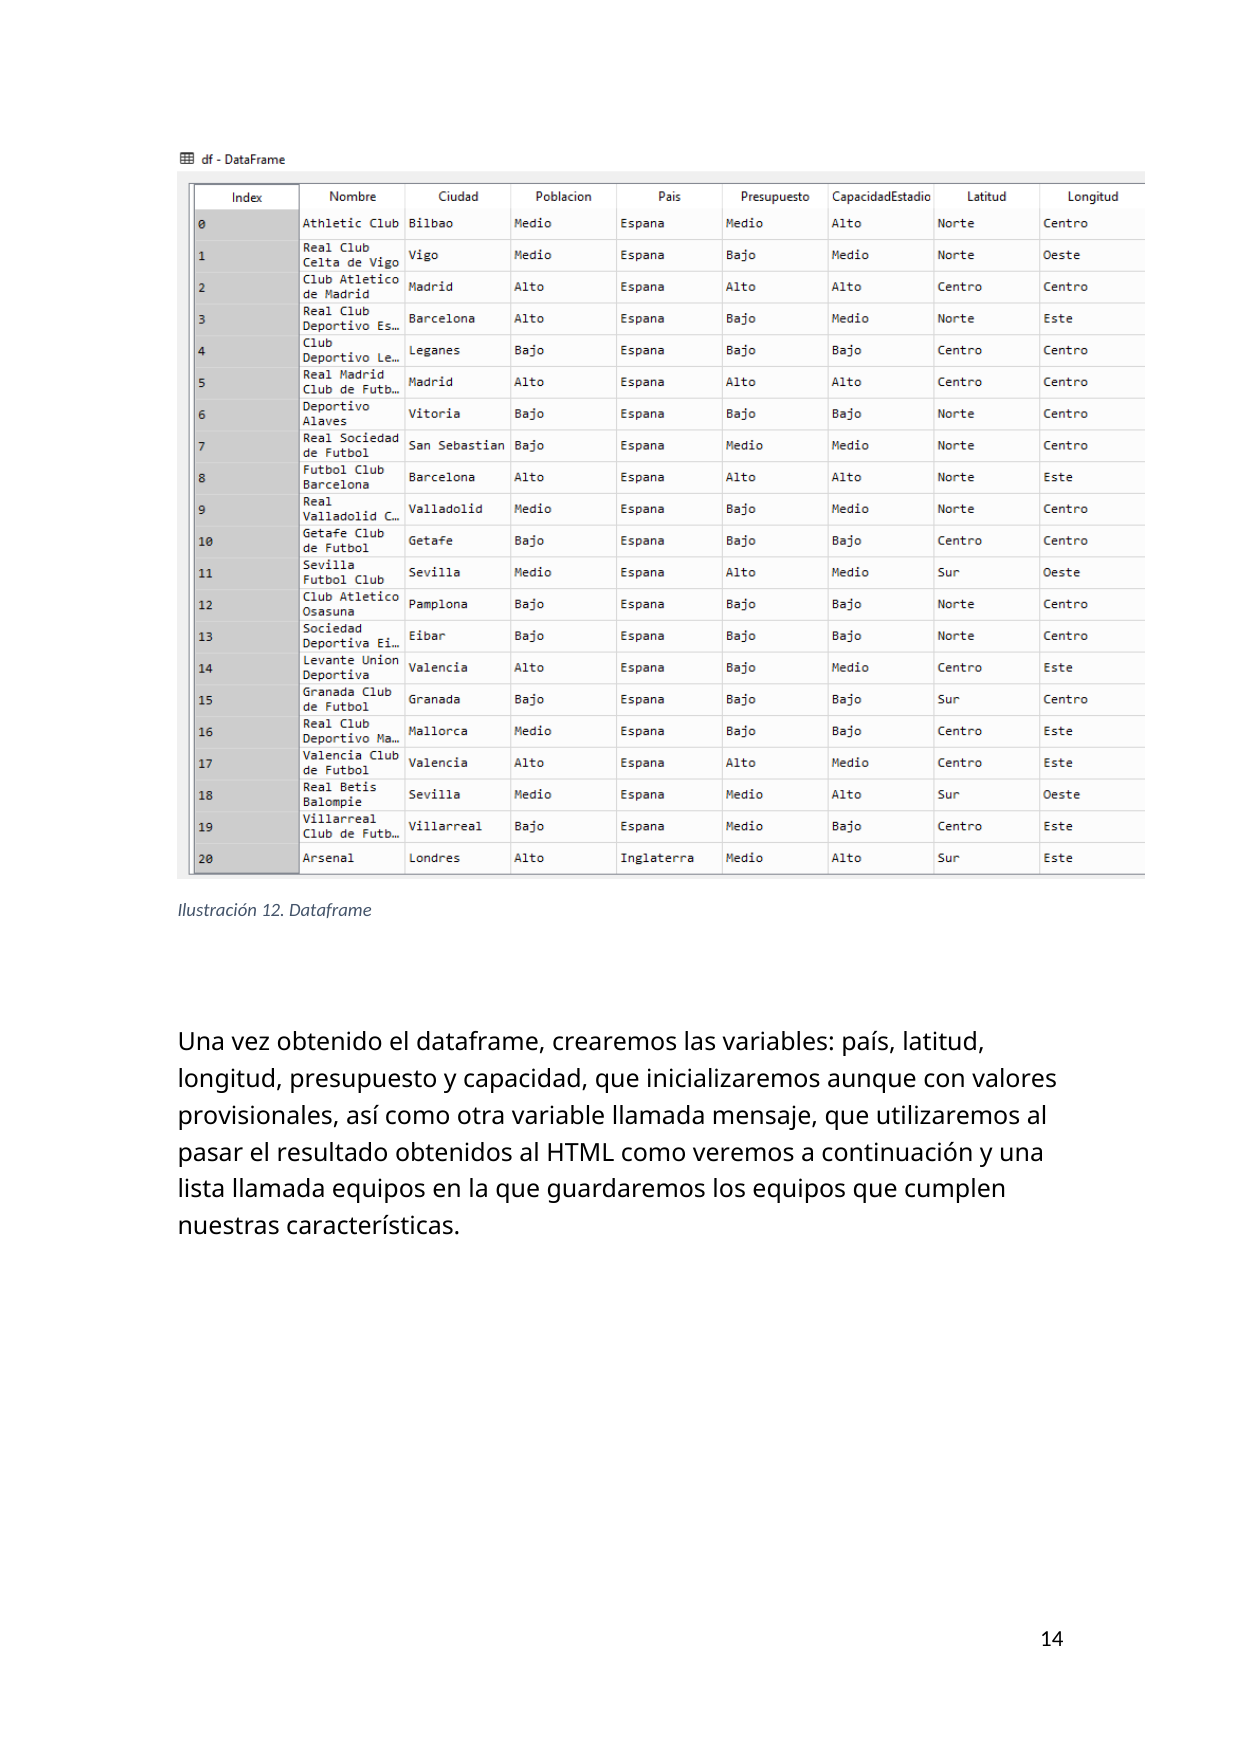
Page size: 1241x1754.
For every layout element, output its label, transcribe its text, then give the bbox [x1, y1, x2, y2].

picture [177, 147, 1145, 879]
text Una vez obtenido el dataframe, crearemos las variables: país, latitud, longitud, presupuesto y capacidad, que inicializaremos aunque con valores provisionales, así como otra variable llamada mensaje, que utilizaremos al pasar el resultado obtenidos al HTML como veremos a continuación y una lista llamada equipos en la que guardaremos los equipos que cumplen nuestras características. [177, 1024, 1063, 1242]
text Ilustración 12. Dataframe [177, 898, 1063, 921]
